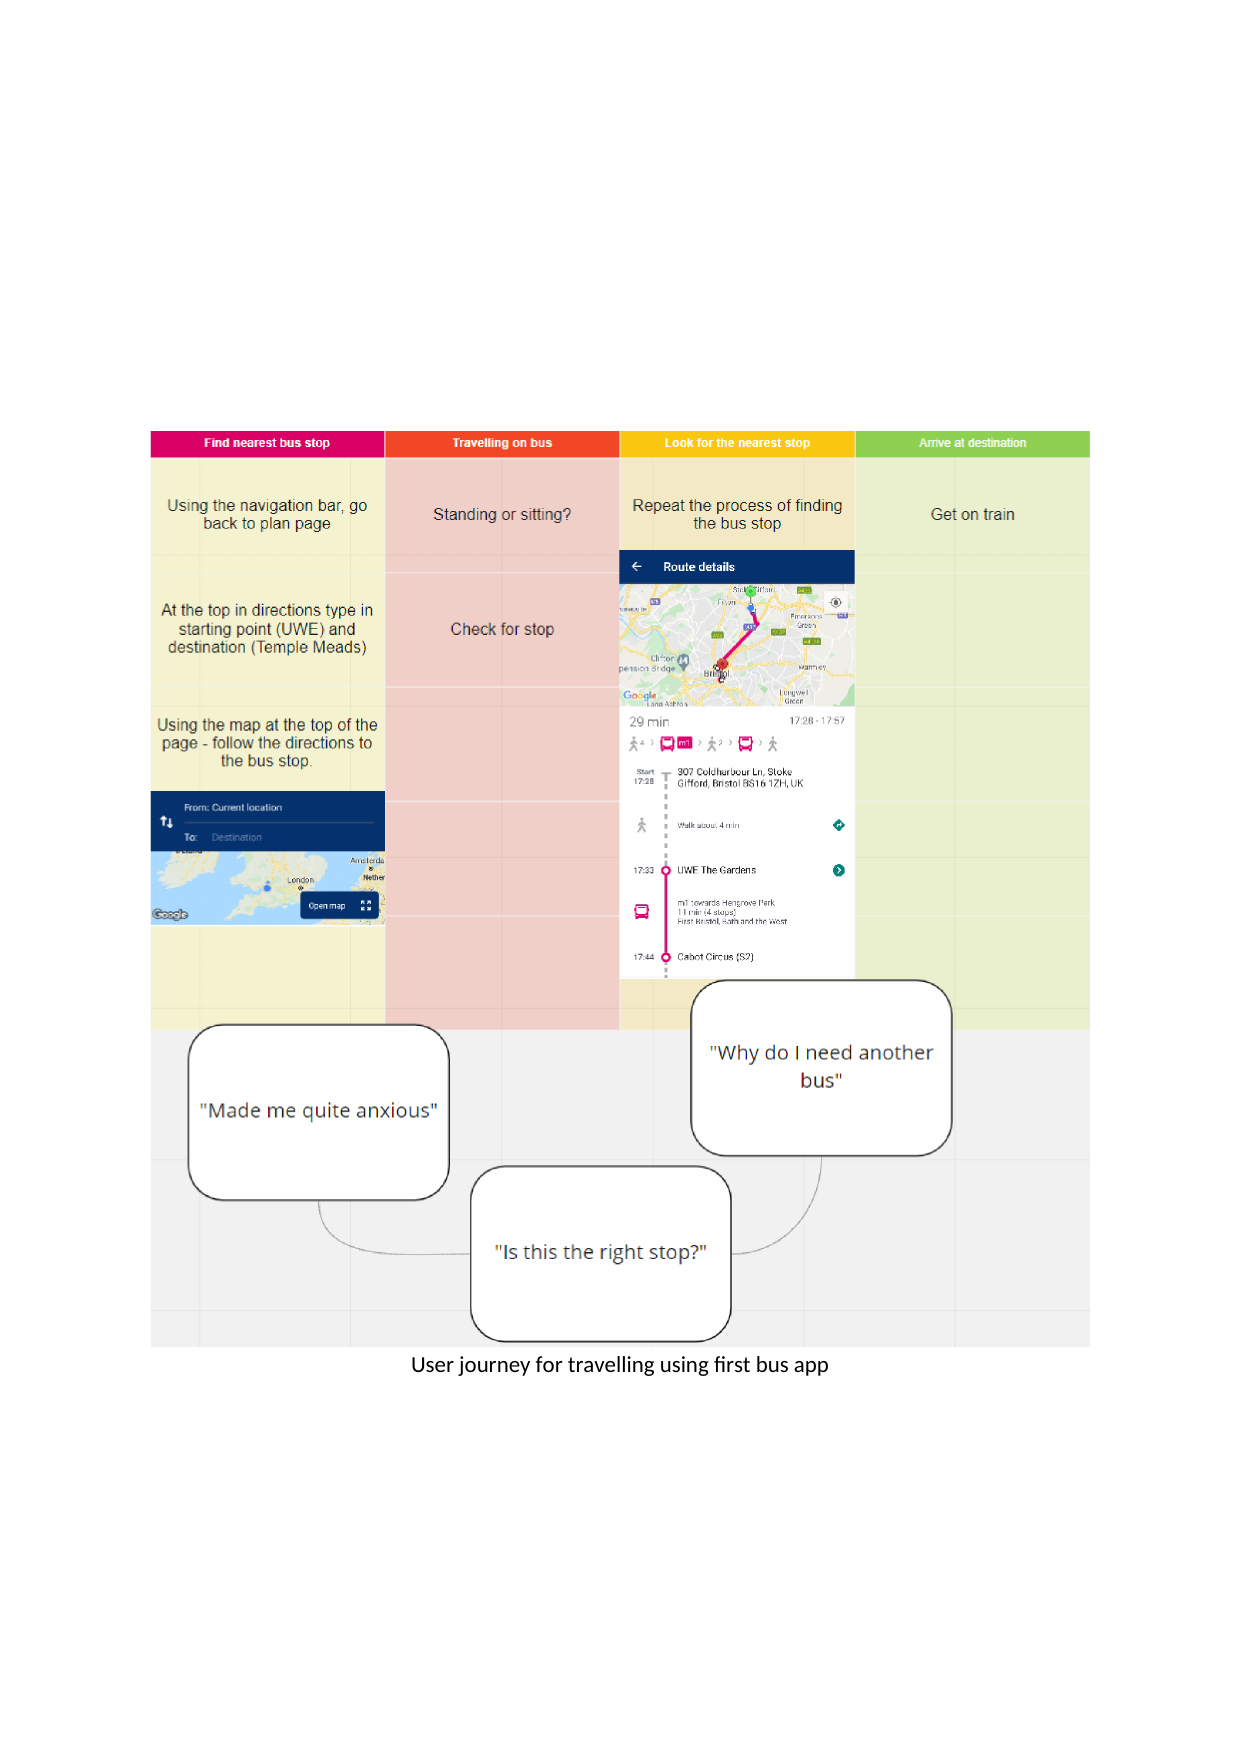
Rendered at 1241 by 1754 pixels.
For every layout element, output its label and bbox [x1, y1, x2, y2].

picture [150, 431, 1091, 1348]
